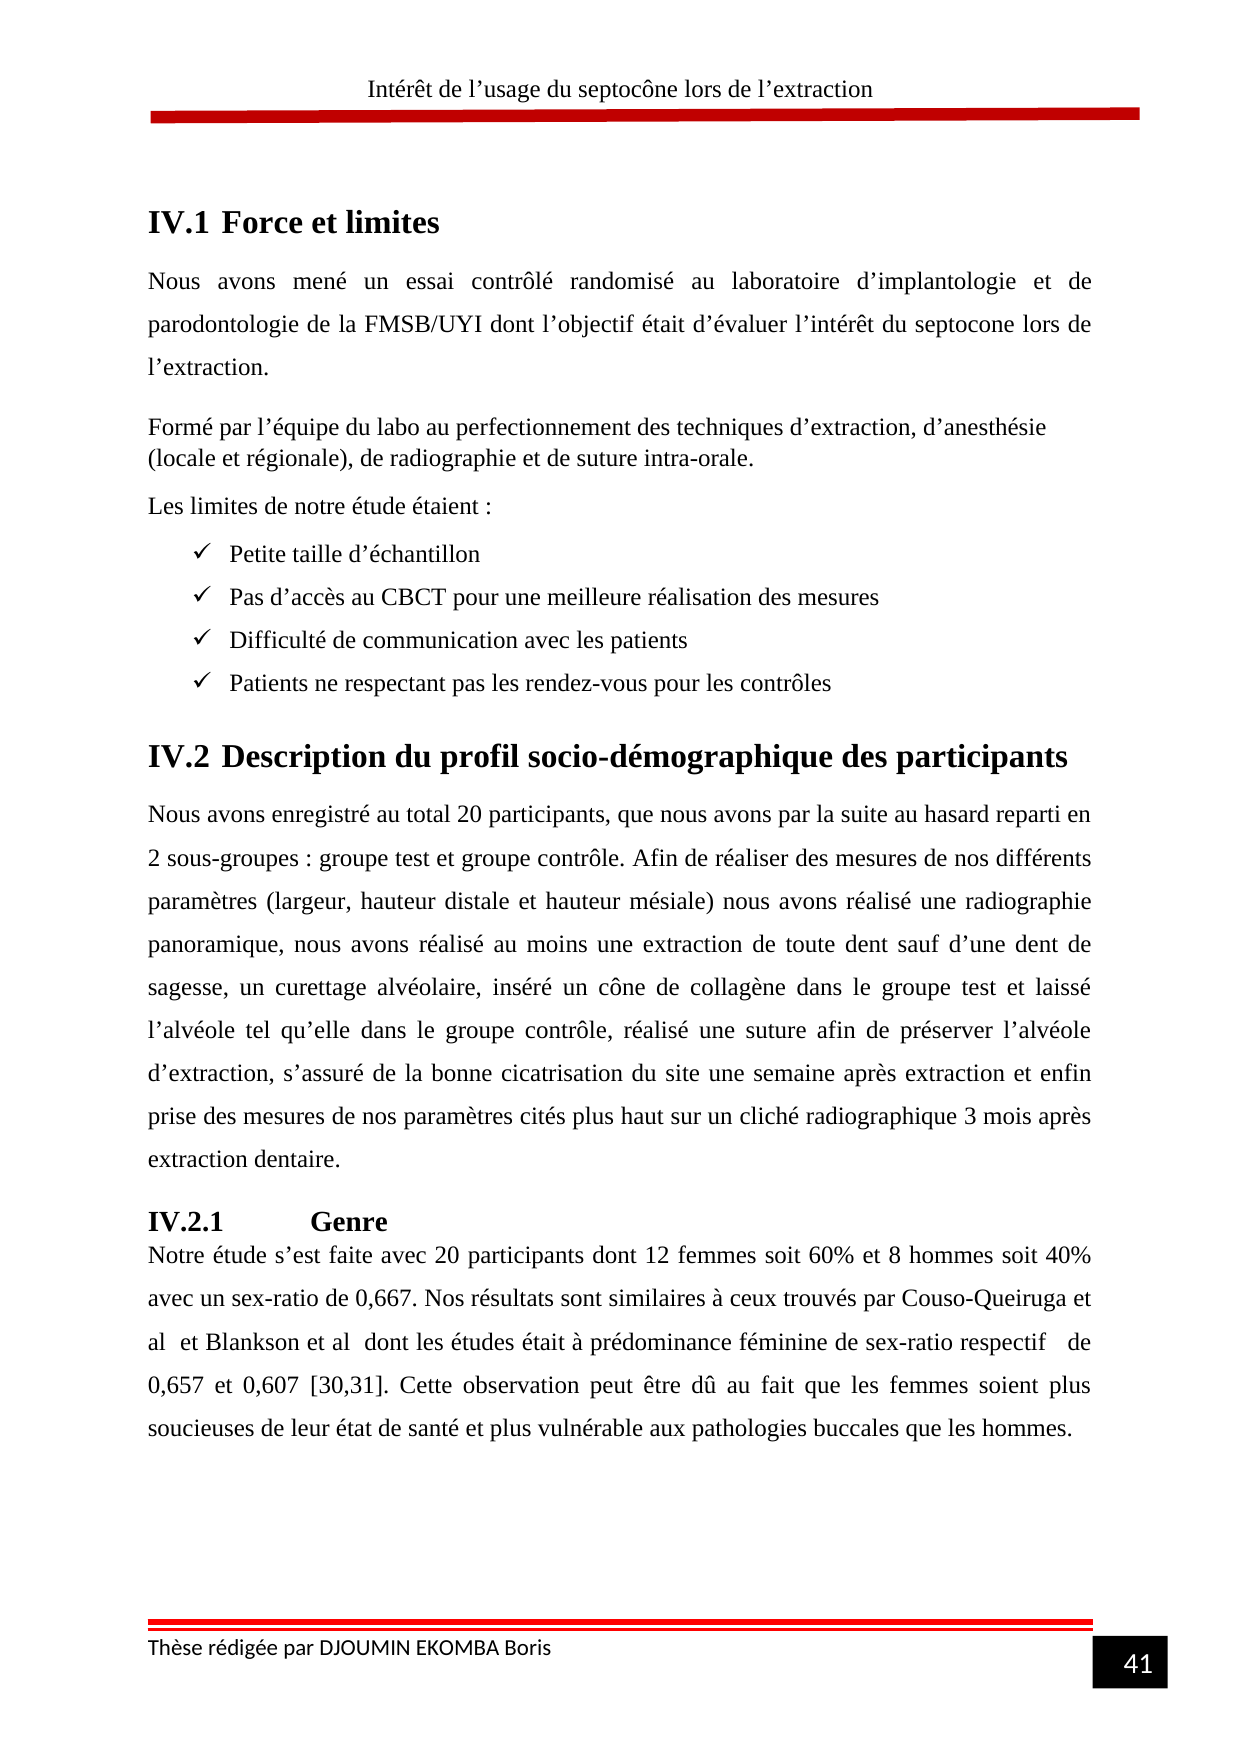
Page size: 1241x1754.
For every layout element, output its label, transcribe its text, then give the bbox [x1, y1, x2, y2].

list Petite taille d’échantillon [192, 539, 1093, 567]
text Nous avons enregistré au total 20 participants, que nous avons par la suite au hasard reparti en 2 sous-groupes : groupe test et groupe contrôle. Afin de réaliser des mesures de nos différents paramètres (largeur, hauteur distale et hauteur mésiale) nous avons réalisé une radiographie panoramique, nous avons réalisé au moins une extraction de toute dent sauf d’une dent de sagesse, un curettage alvéolaire, inséré un cône de collagène dans le groupe test et laissé l’alvéole tel qu’elle dans le groupe contrôle, réalisé une suture afin de préserver l’alvéole d’extraction, s’assuré de la bonne cicatrisation du site une semaine après extraction et enfin prise des mesures de nos paramètres cités plus haut sur un cliché radiographique 3 mois après extraction dentaire. [148, 799, 1093, 1173]
subtitle Description du profil socio-démographique des participants [148, 736, 1093, 774]
text Nous avons mené un essai contrôlé randomisé au laboratoire d’implantologie et de parodontologie de la FMSB/UYI dont l’objectif était d’évaluer l’intérêt du septocone lors de l’extraction. [148, 266, 1093, 381]
subtitle Force et limites [148, 203, 1093, 241]
subtitle Genre [148, 1204, 1093, 1238]
list Difficulté de communication avec les patients [192, 625, 1093, 654]
list Pas d’accès au CBCT pour une meilleure réalisation des mesures [192, 582, 1093, 611]
text Notre étude s’est faite avec 20 participants dont 12 femmes soit 60% et 8 hommes soit 40% avec un sex-ratio de 0,667. Nos résultats sont similaires à ceux trouvés par Couso-Queiruga et al et Blankson et al dont les études était à prédominance féminine de sex-ratio respectif de 0,657 et 0,607 [30,31]. Cette observation peut être dû au fait que les femmes soient plus soucieuses de leur état de santé et plus vulnérable aux pathologies buccales que les hommes. [148, 1240, 1093, 1442]
text Les limites de notre étude étaient : [148, 491, 1093, 520]
text Formé par l’équipe du labo au perfectionnement des techniques d’extraction, d’anesthésie (locale et régionale), de radiographie et de suture intra-orale. [148, 412, 1093, 472]
list Patients ne respectant pas les rendez-vous pour les contrôles [192, 668, 1093, 697]
